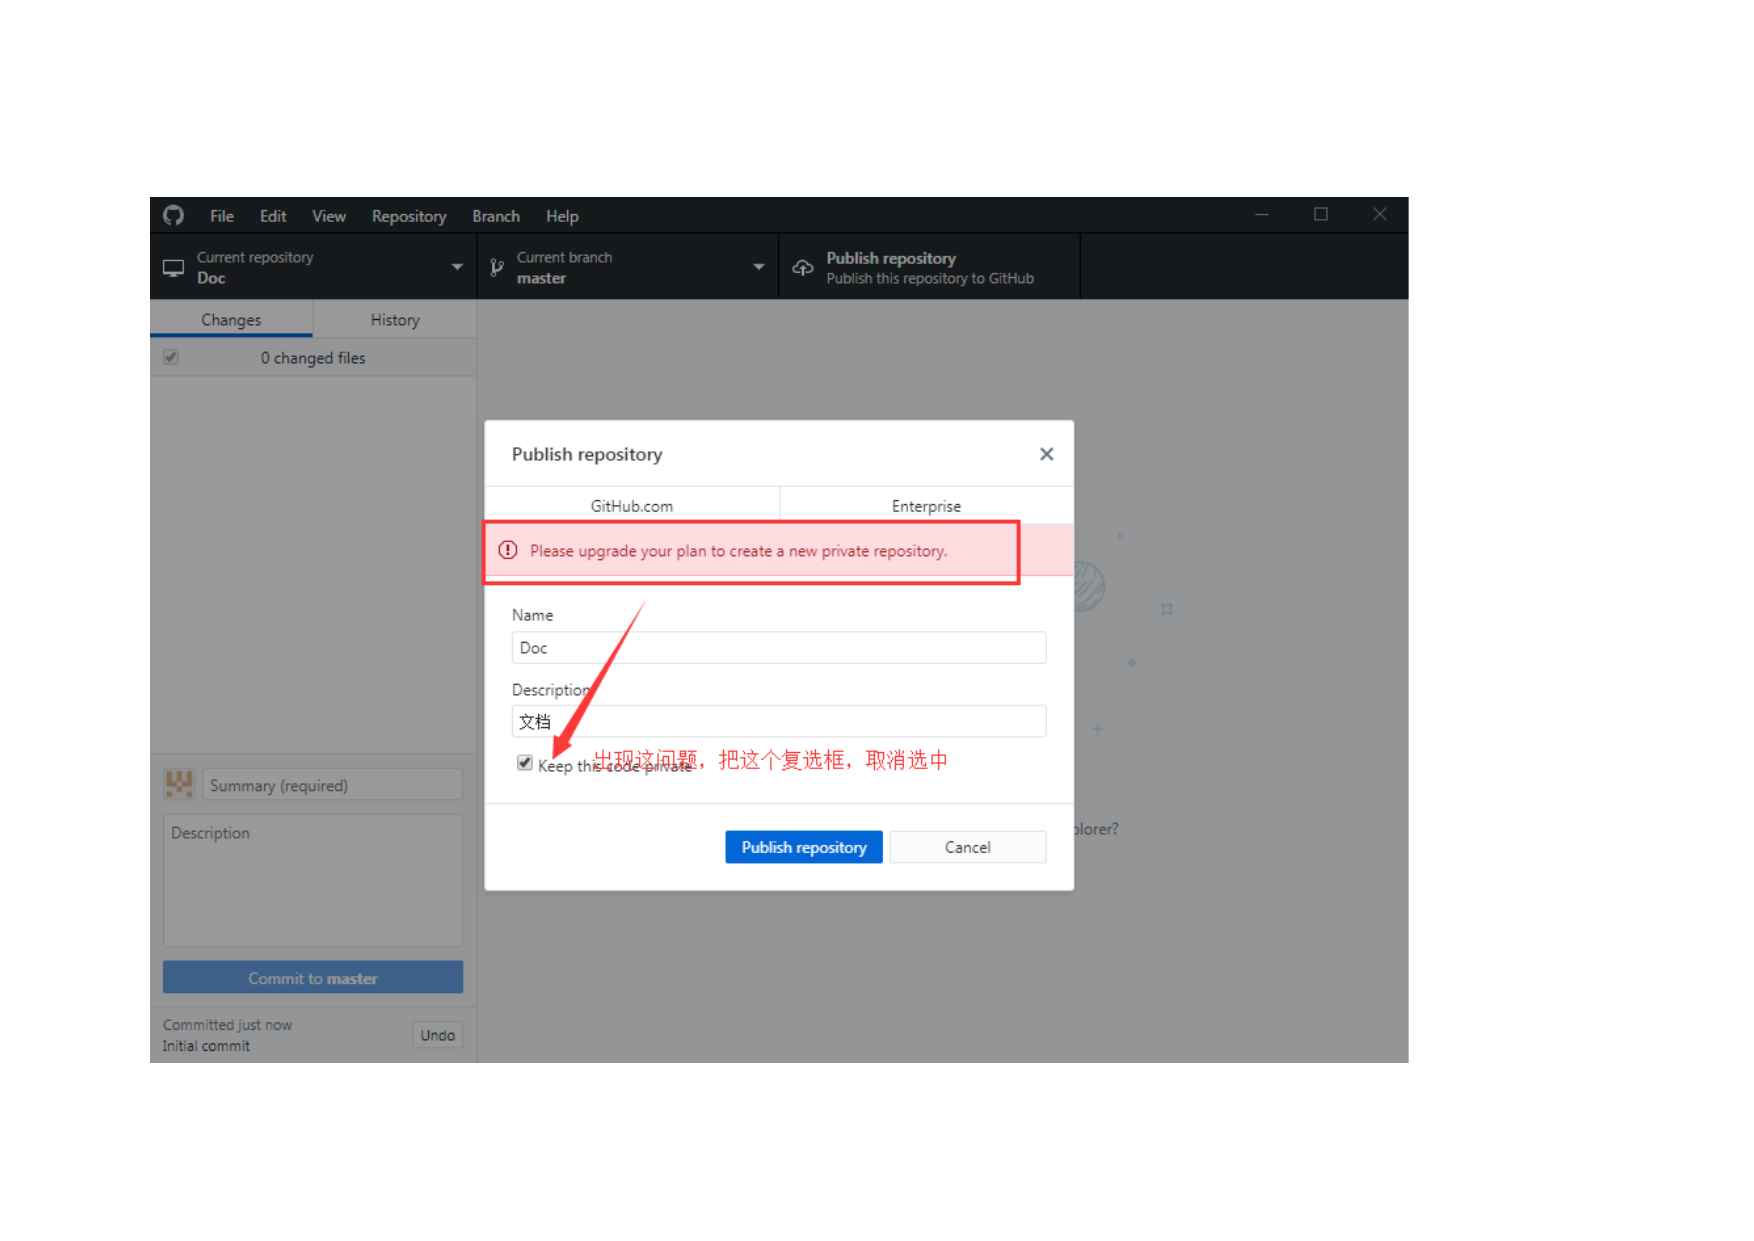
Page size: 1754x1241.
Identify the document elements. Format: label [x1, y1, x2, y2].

picture [150, 197, 1409, 1063]
